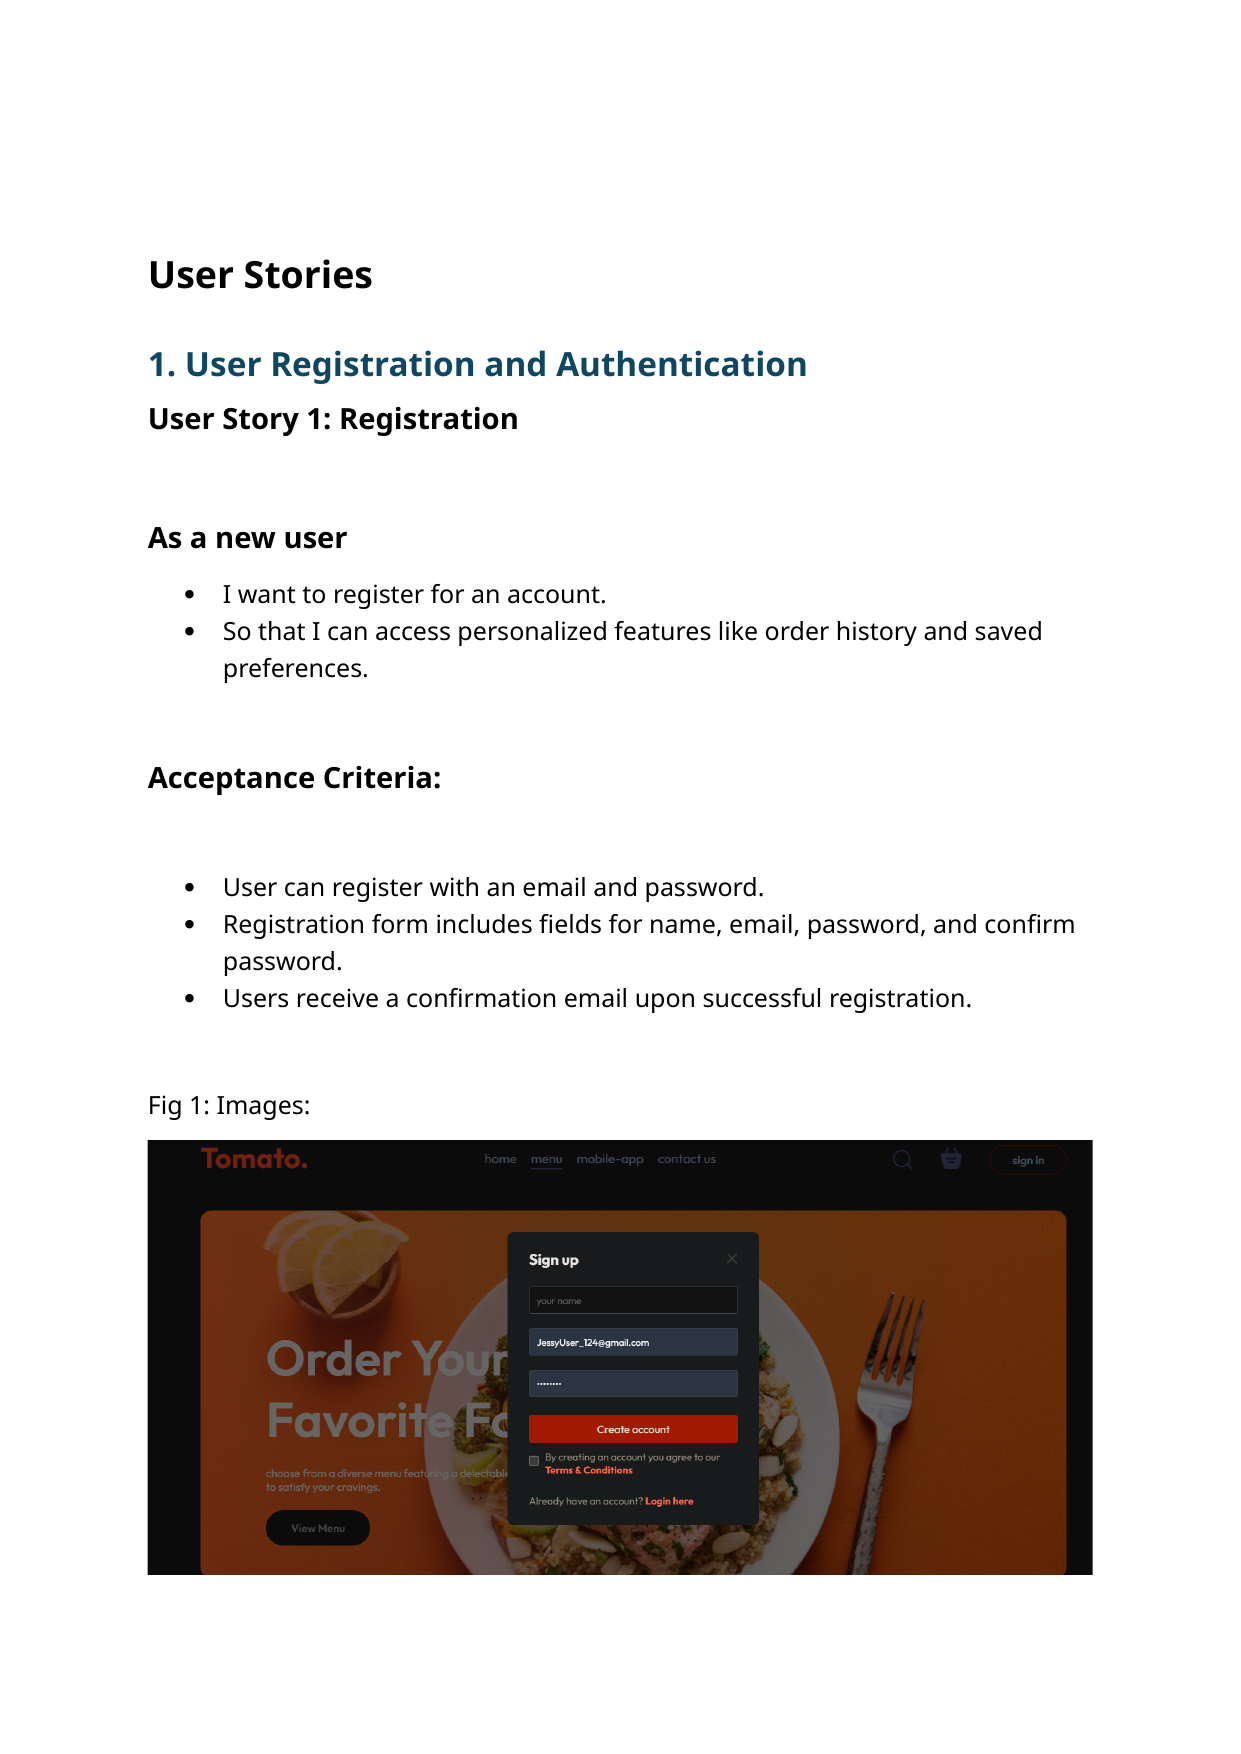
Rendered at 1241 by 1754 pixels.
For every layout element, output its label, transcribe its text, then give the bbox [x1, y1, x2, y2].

picture [147, 1140, 1093, 1575]
list Registration form includes fields for name, email, password, and confirm password. [185, 907, 1093, 978]
text User Stories [148, 248, 1093, 299]
text As a new user [148, 517, 1093, 557]
list I want to register for an account. [185, 577, 1093, 611]
text Fig 1: Images: [148, 1087, 1093, 1121]
text Acceptance Criteria: [148, 757, 1093, 797]
subtitle 1. User Registration and Authentication [148, 341, 1093, 386]
list Users receive a confirmation email upon successful registration. [185, 980, 1093, 1014]
list So that I can access personalized features like order history and saved preferences. [185, 613, 1093, 684]
text User Story 1: Registration [148, 398, 1093, 438]
list User can register with an email and password. [185, 870, 1093, 904]
